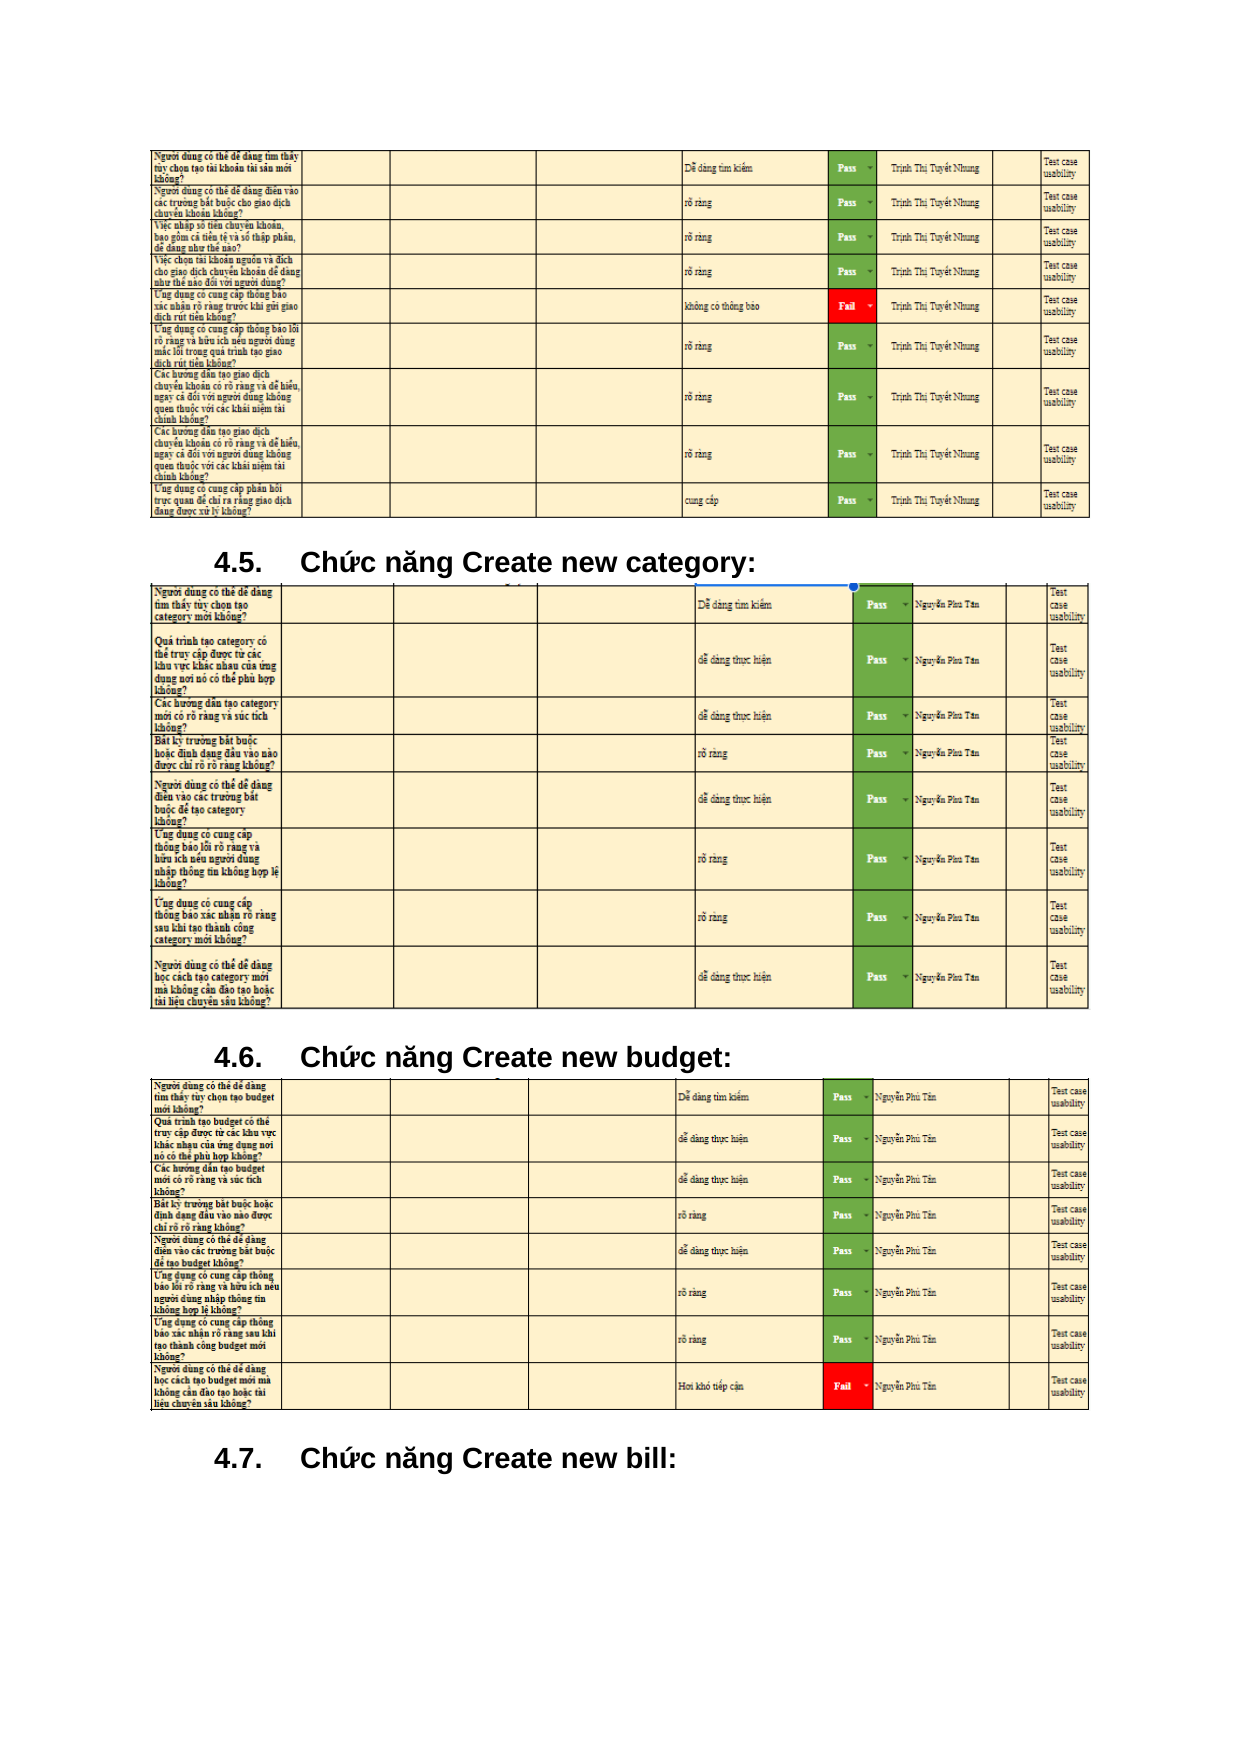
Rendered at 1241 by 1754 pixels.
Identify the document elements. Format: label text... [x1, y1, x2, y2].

list Chức năng Create new bill: [262, 1441, 1090, 1474]
picture [150, 1078, 1091, 1411]
list Chức năng Create new category: [262, 544, 1090, 578]
list Chức năng Create new budget: [262, 1040, 1090, 1073]
picture [150, 150, 1091, 519]
picture [150, 583, 1091, 1010]
